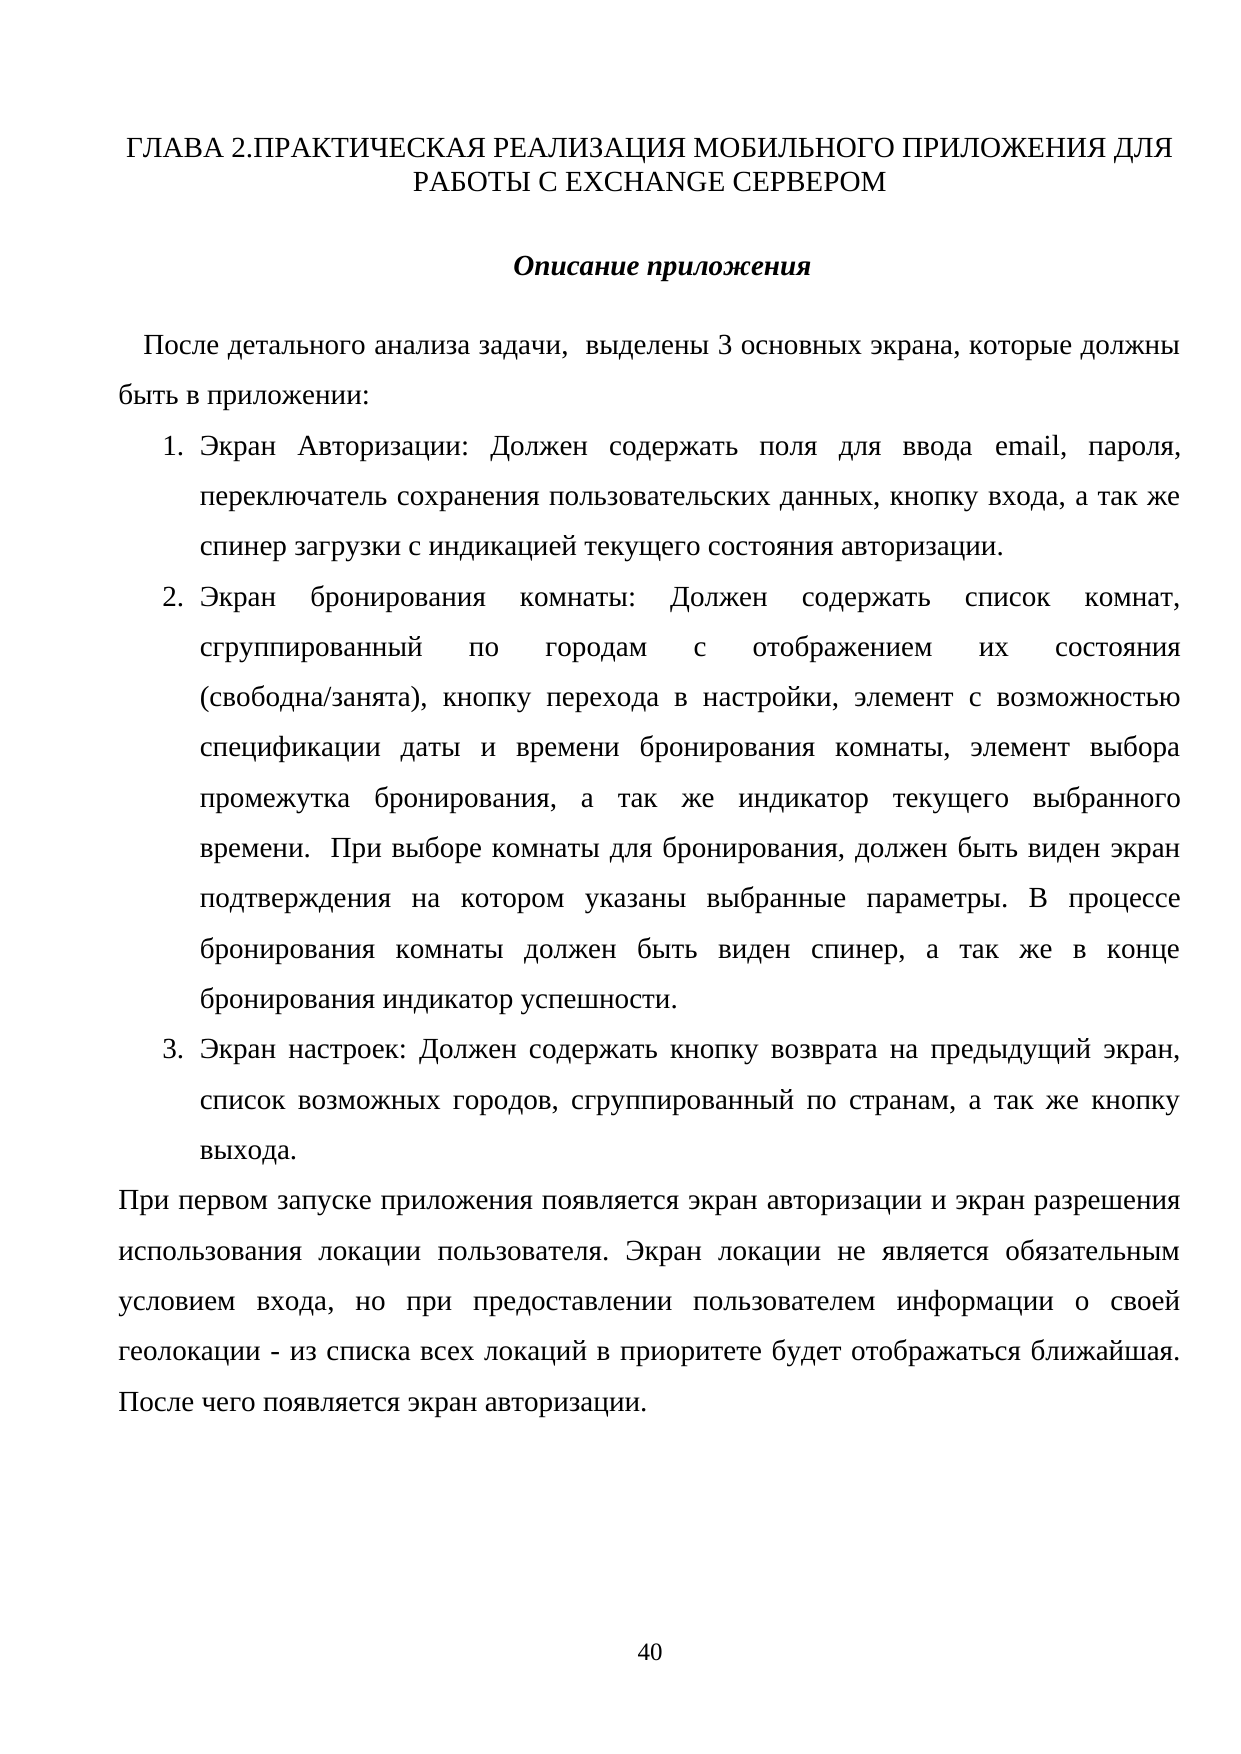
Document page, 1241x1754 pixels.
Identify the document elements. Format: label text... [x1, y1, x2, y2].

list Экран бронирования комнаты: Должен содержать список комнат, сгруппированный по городам с отображением их состояния (свободна/занята), кнопку перехода в настройки, элемент с возможностью спецификации даты и времени бронирования комнаты, элемент выбора промежутка бронирования, а так же индикатор текущего выбранного времени. При выборе комнаты для бронирования, должен быть виден экран подтверждения на котором указаны выбранные параметры. В процессе бронирования комнаты должен быть виден спинер, а так же в конце бронирования индикатор успешности. [162, 579, 1181, 1015]
list Экран настроек: Должен содержать кнопку возврата на предыдущий экран, список возможных городов, сгруппированный по странам, а так же кнопку выхода. [162, 1031, 1181, 1166]
list Экран Авторизации: Должен содержать поля для ввода email, пароля, переключатель сохранения пользовательских данных, кнопку входа, а так же спинер загрузки с индикацией текущего состояния авторизации. [162, 428, 1181, 562]
text Описание приложения [143, 248, 1181, 282]
text После детального анализа задачи, выделены 3 основных экрана, которые должны быть в приложении: [118, 327, 1181, 411]
text ГЛАВА 2.ПРАКТИЧЕСКАЯ РЕАЛИЗАЦИЯ МОБИЛЬНОГО ПРИЛОЖЕНИЯ ДЛЯ РАБОТЫ С EXCHANGE СЕРВЕРОМ [118, 131, 1181, 198]
text При первом запуске приложения появляется экран авторизации и экран разрешения использования локации пользователя. Экран локации не является обязательным условием входа, но при предоставлении пользователем информации о своей геолокации - из списка всех локаций в приоритете будет отображаться ближайшая. После чего появляется экран авторизации. [118, 1182, 1181, 1417]
